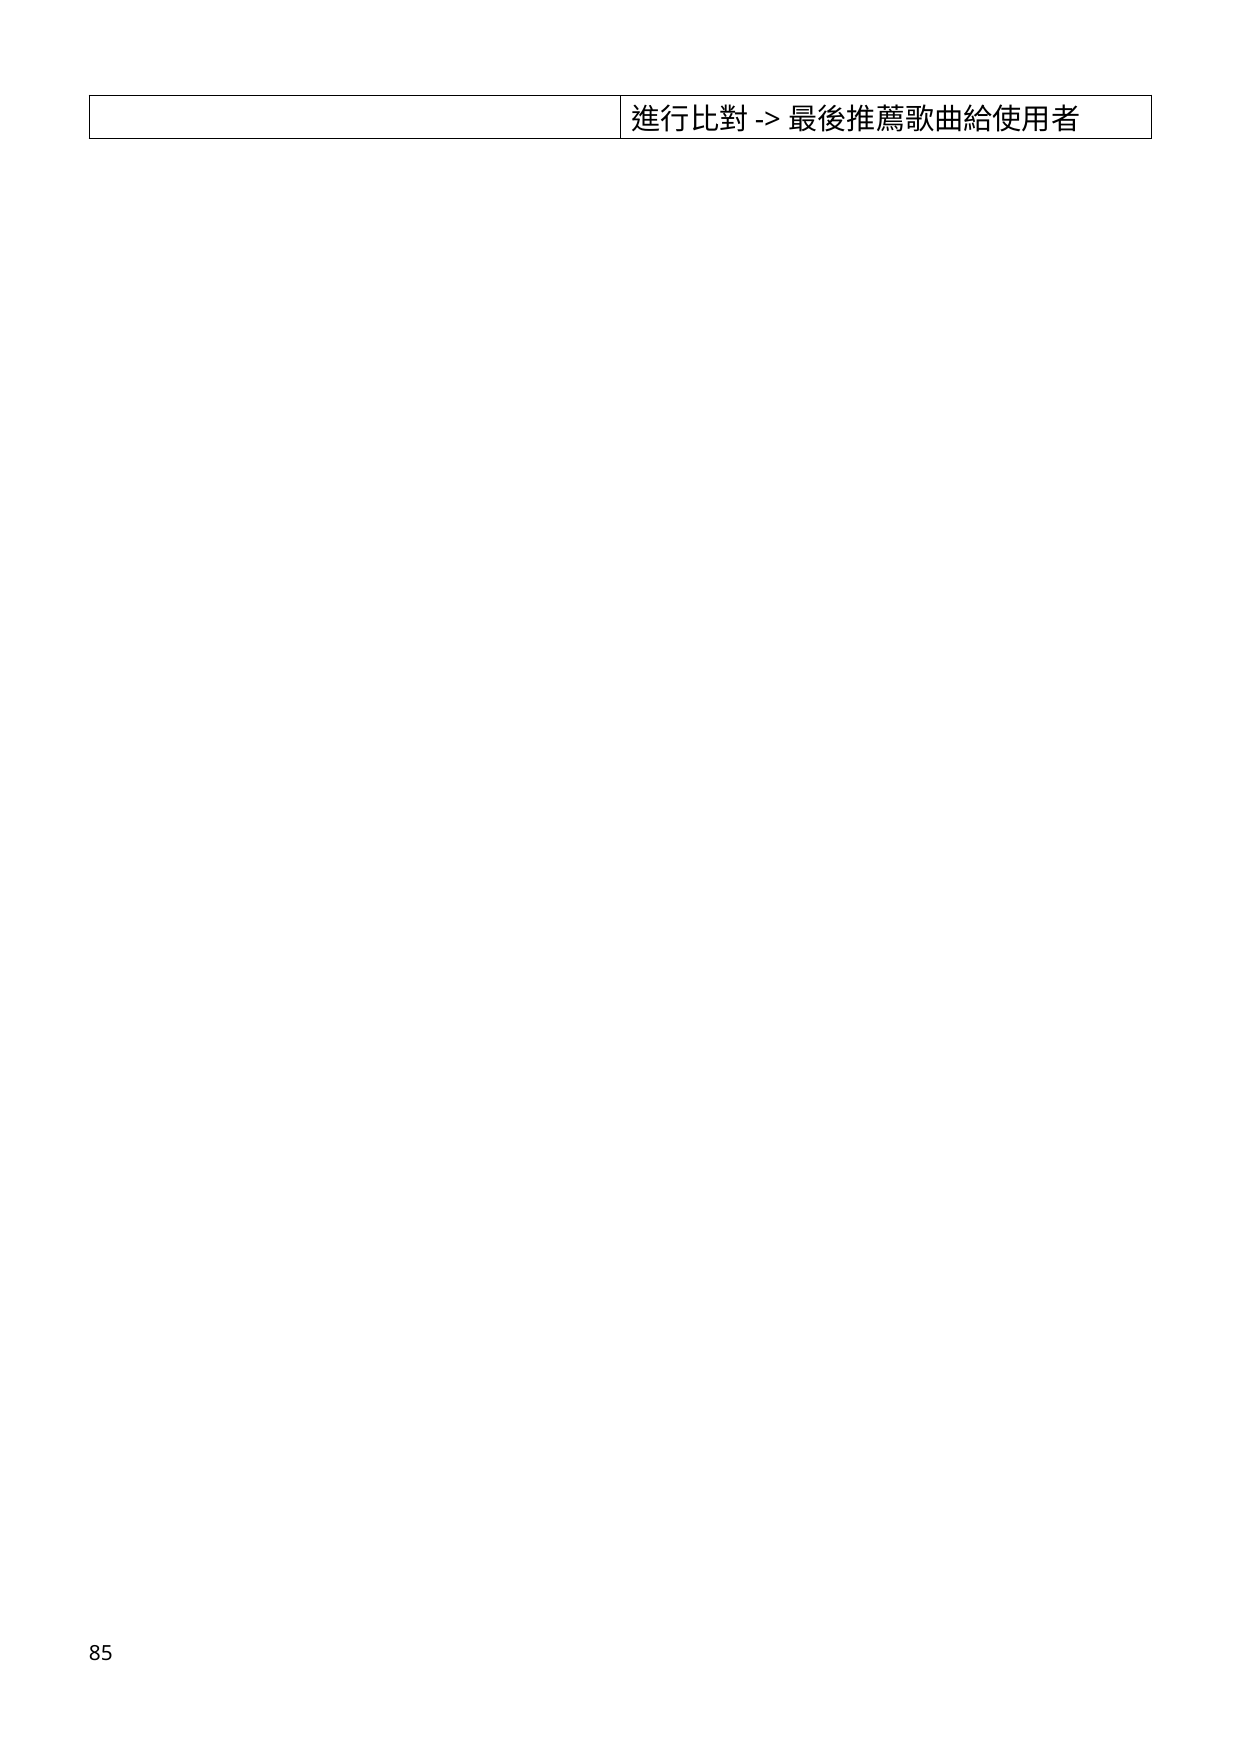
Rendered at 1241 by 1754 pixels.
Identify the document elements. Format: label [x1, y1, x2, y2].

table_cell [621, 96, 1151, 138]
table_cell [90, 96, 620, 138]
